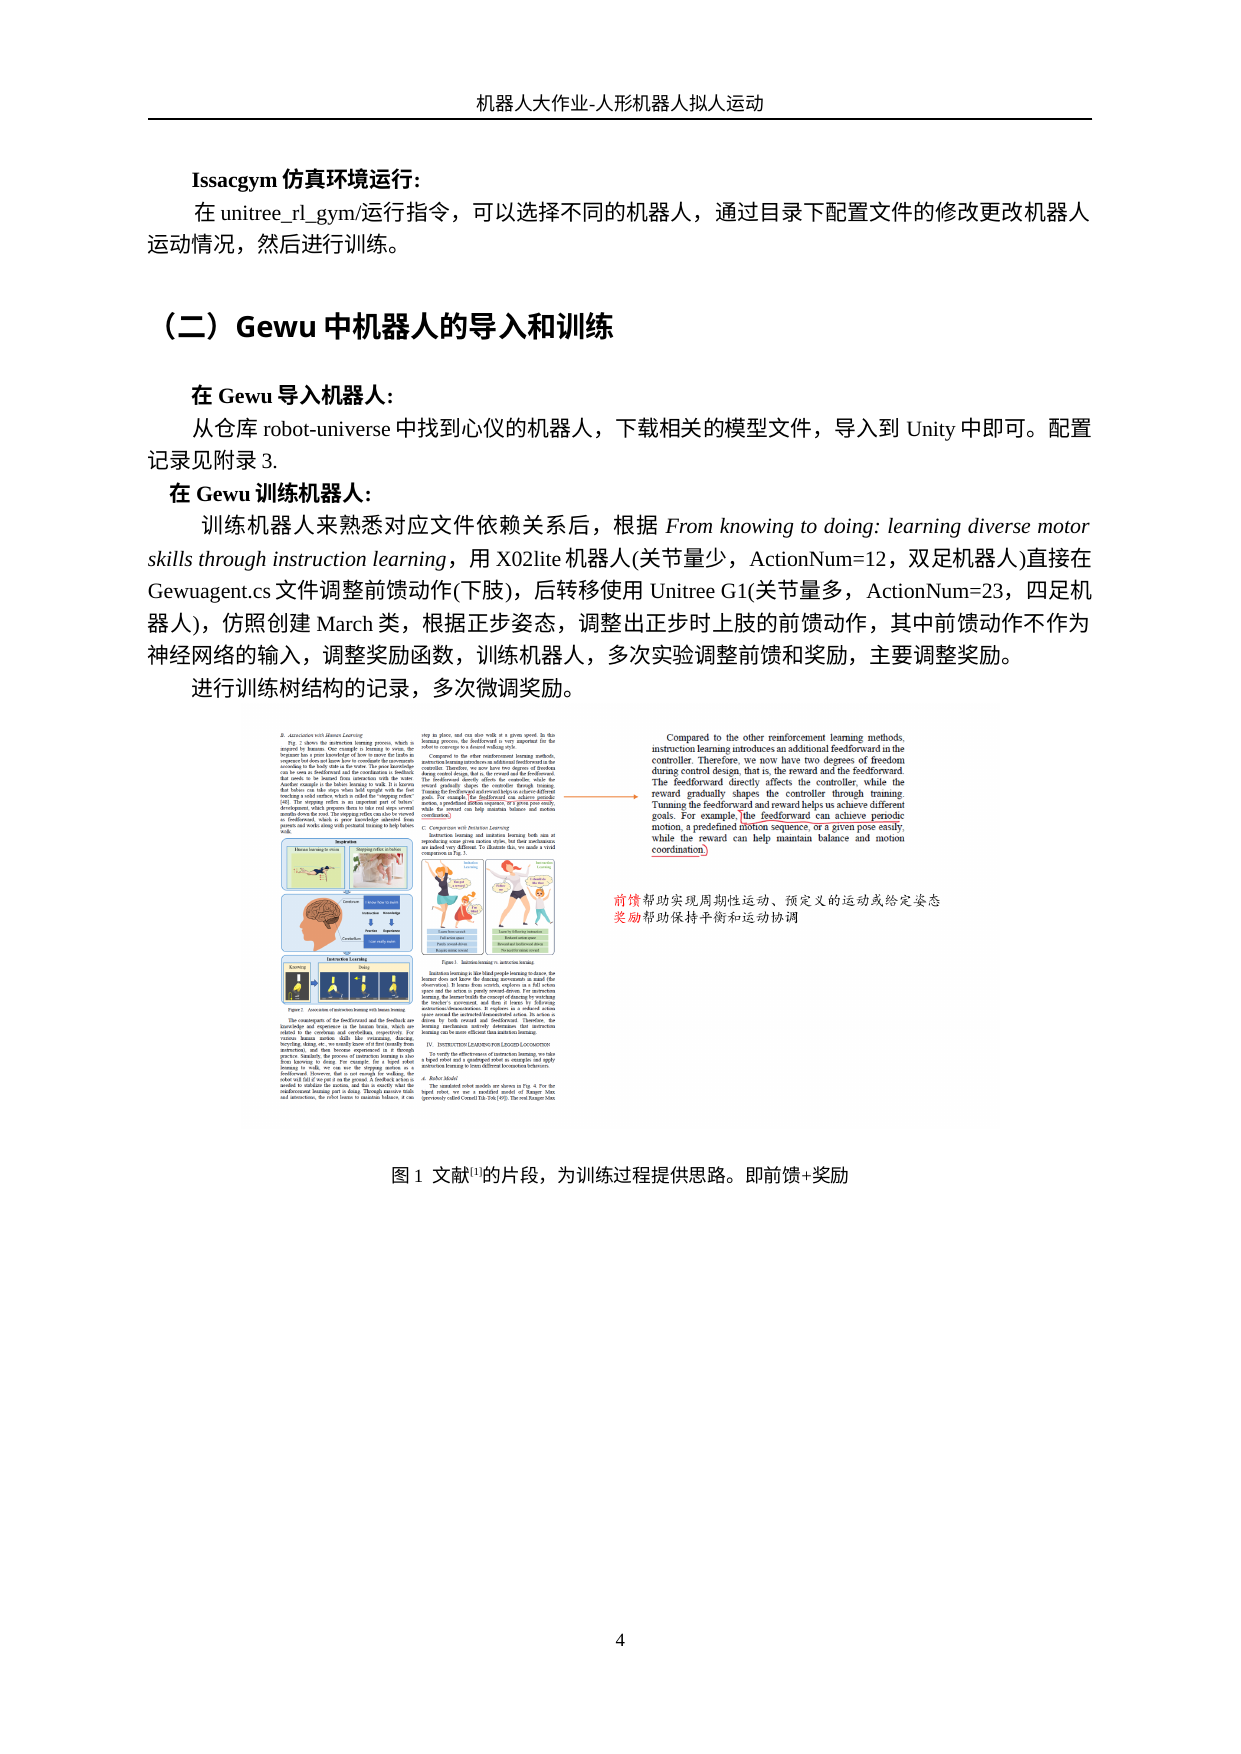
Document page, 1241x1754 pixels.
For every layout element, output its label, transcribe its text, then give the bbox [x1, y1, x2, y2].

text Issacgym仿真环境运行: [148, 162, 1092, 194]
text 在unitree_rl_gym/运行指令，可以选择不同的机器人，通过目录下配置文件的修改更改机器人运动情况，然后进行训练。 [148, 194, 1092, 259]
text 在Gewu导入机器人: [148, 378, 1092, 411]
text （二）Gewu中机器人的导入和训练 [148, 292, 1092, 357]
text 图1 文献[1]的片段，为训练过程提供思路。即前馈+奖励 [148, 1158, 1092, 1191]
text 在Gewu训练机器人: [148, 476, 1092, 508]
text 从仓库robot-universe中找到心仪的机器人，下载相关的模型文件，导入到Unity中即可。配置记录见附录3. [148, 411, 1092, 476]
text 进行训练树结构的记录，多次微调奖励。 [148, 671, 1092, 703]
picture [240, 703, 1000, 1129]
text 训练机器人来熟悉对应文件依赖关系后，根据From knowing to doing: learning diverse motor skills through instruction learning，用X02lite机器人(关节量少，ActionNum=12，双足机器人)直接在Gewuagent.cs文件调整前馈动作(下肢)，后转移使用Unitree G1(关节量多，ActionNum=23，四足机器人)，仿照创建March类，根据正步姿态，调整出正步时上肢的前馈动作，其中前馈动作不作为神经网络的输入，调整奖励函数，训练机器人，多次实验调整前馈和奖励，主要调整奖励。 [148, 508, 1092, 671]
